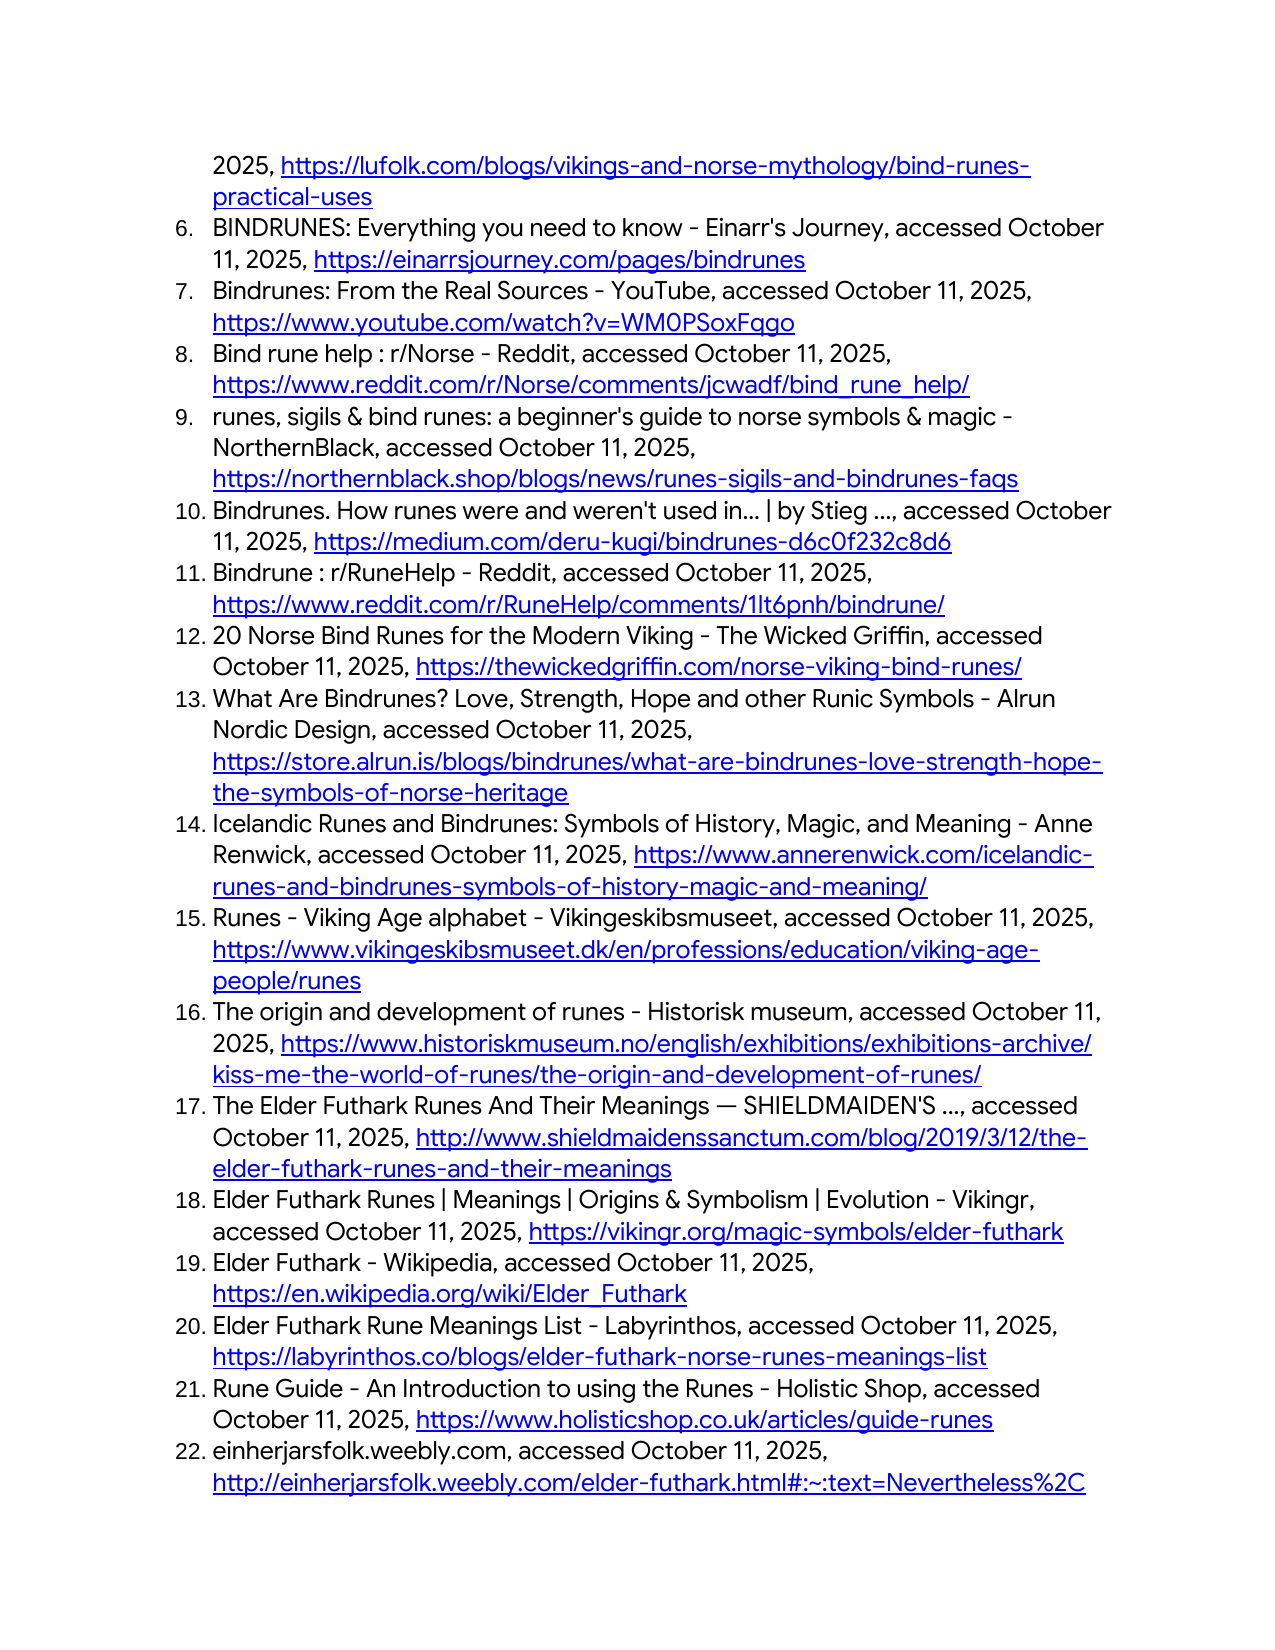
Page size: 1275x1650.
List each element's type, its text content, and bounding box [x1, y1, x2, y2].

list The Elder Futhark Runes And Their Meanings — SHIELDMAIDEN'S ..., accessed October 11, 2025, http://www.shieldmaidenssanctum.com/blog/2019/3/12/the-elder-futhark-runes-and-their-meanings [175, 1091, 1125, 1185]
list What Are Bindrunes? Love, Strength, Hope and other Runic Symbols - Alrun Nordic Design, accessed October 11, 2025, https://store.alrun.is/blogs/bindrunes/what-are-bindrunes-love-strength-hope-the-symbols-of-norse-heritage [175, 683, 1125, 808]
list Bindrunes. How runes were and weren't used in… | by Stieg ..., accessed October 11, 2025, https://medium.com/deru-kugi/bindrunes-d6c0f232c8d6 [175, 495, 1125, 558]
list Elder Futhark - Wikipedia, accessed October 11, 2025, https://en.wikipedia.org/wiki/Elder_Futhark [175, 1247, 1125, 1310]
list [175, 1436, 1125, 1498]
list Elder Futhark Runes | Meanings | Origins & Symbolism | Evolution - Vikingr, accessed October 11, 2025, https://vikingr.org/magic-symbols/elder-futhark [175, 1185, 1125, 1247]
list 20 Norse Bind Runes for the Modern Viking - The Wicked Griffin, accessed October 11, 2025, https://thewickedgriffin.com/norse-viking-bind-runes/ [175, 620, 1125, 683]
list Rune Guide - An Introduction to using the Runes - Holistic Shop, accessed October 11, 2025, https://www.holisticshop.co.uk/articles/guide-runes [175, 1373, 1125, 1436]
list Runes - Viking Age alphabet - Vikingeskibsmuseet, accessed October 11, 2025, https://www.vikingeskibsmuseet.dk/en/professions/education/viking-age-people/runes [175, 902, 1125, 997]
list BINDRUNES: Everything you need to know - Einarr's Journey, accessed October 11, 2025, https://einarrsjourney.com/pages/bindrunes [175, 213, 1125, 275]
list runes, sigils & bind runes: a beginner's guide to norse symbols & magic - NorthernBlack, accessed October 11, 2025, https://northernblack.shop/blogs/news/runes-sigils-and-bindrunes-faqs [175, 401, 1125, 495]
list Elder Futhark Rune Meanings List - Labyrinthos, accessed October 11, 2025, https://labyrinthos.co/blogs/elder-futhark-norse-runes-meanings-list [175, 1310, 1125, 1373]
list Bindrune : r/RuneHelp - Reddit, accessed October 11, 2025, https://www.reddit.com/r/RuneHelp/comments/1lt6pnh/bindrune/ [175, 558, 1125, 620]
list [175, 150, 1125, 213]
list Icelandic Runes and Bindrunes: Symbols of History, Magic, and Meaning - Anne Renwick, accessed October 11, 2025, https://www.annerenwick.com/icelandic-runes-and-bindrunes-symbols-of-history-magic-and-meaning/ [175, 808, 1125, 902]
list Bindrunes: From the Real Sources - YouTube, accessed October 11, 2025, https://www.youtube.com/watch?v=WM0PSoxFqgo [175, 275, 1125, 338]
list The origin and development of runes - Historisk museum, accessed October 11, 2025, https://www.historiskmuseum.no/english/exhibitions/exhibitions-archive/kiss-me-the-world-of-runes/the-origin-and-development-of-runes/ [175, 997, 1125, 1091]
list Bind rune help : r/Norse - Reddit, accessed October 11, 2025, https://www.reddit.com/r/Norse/comments/jcwadf/bind_rune_help/ [175, 338, 1125, 401]
